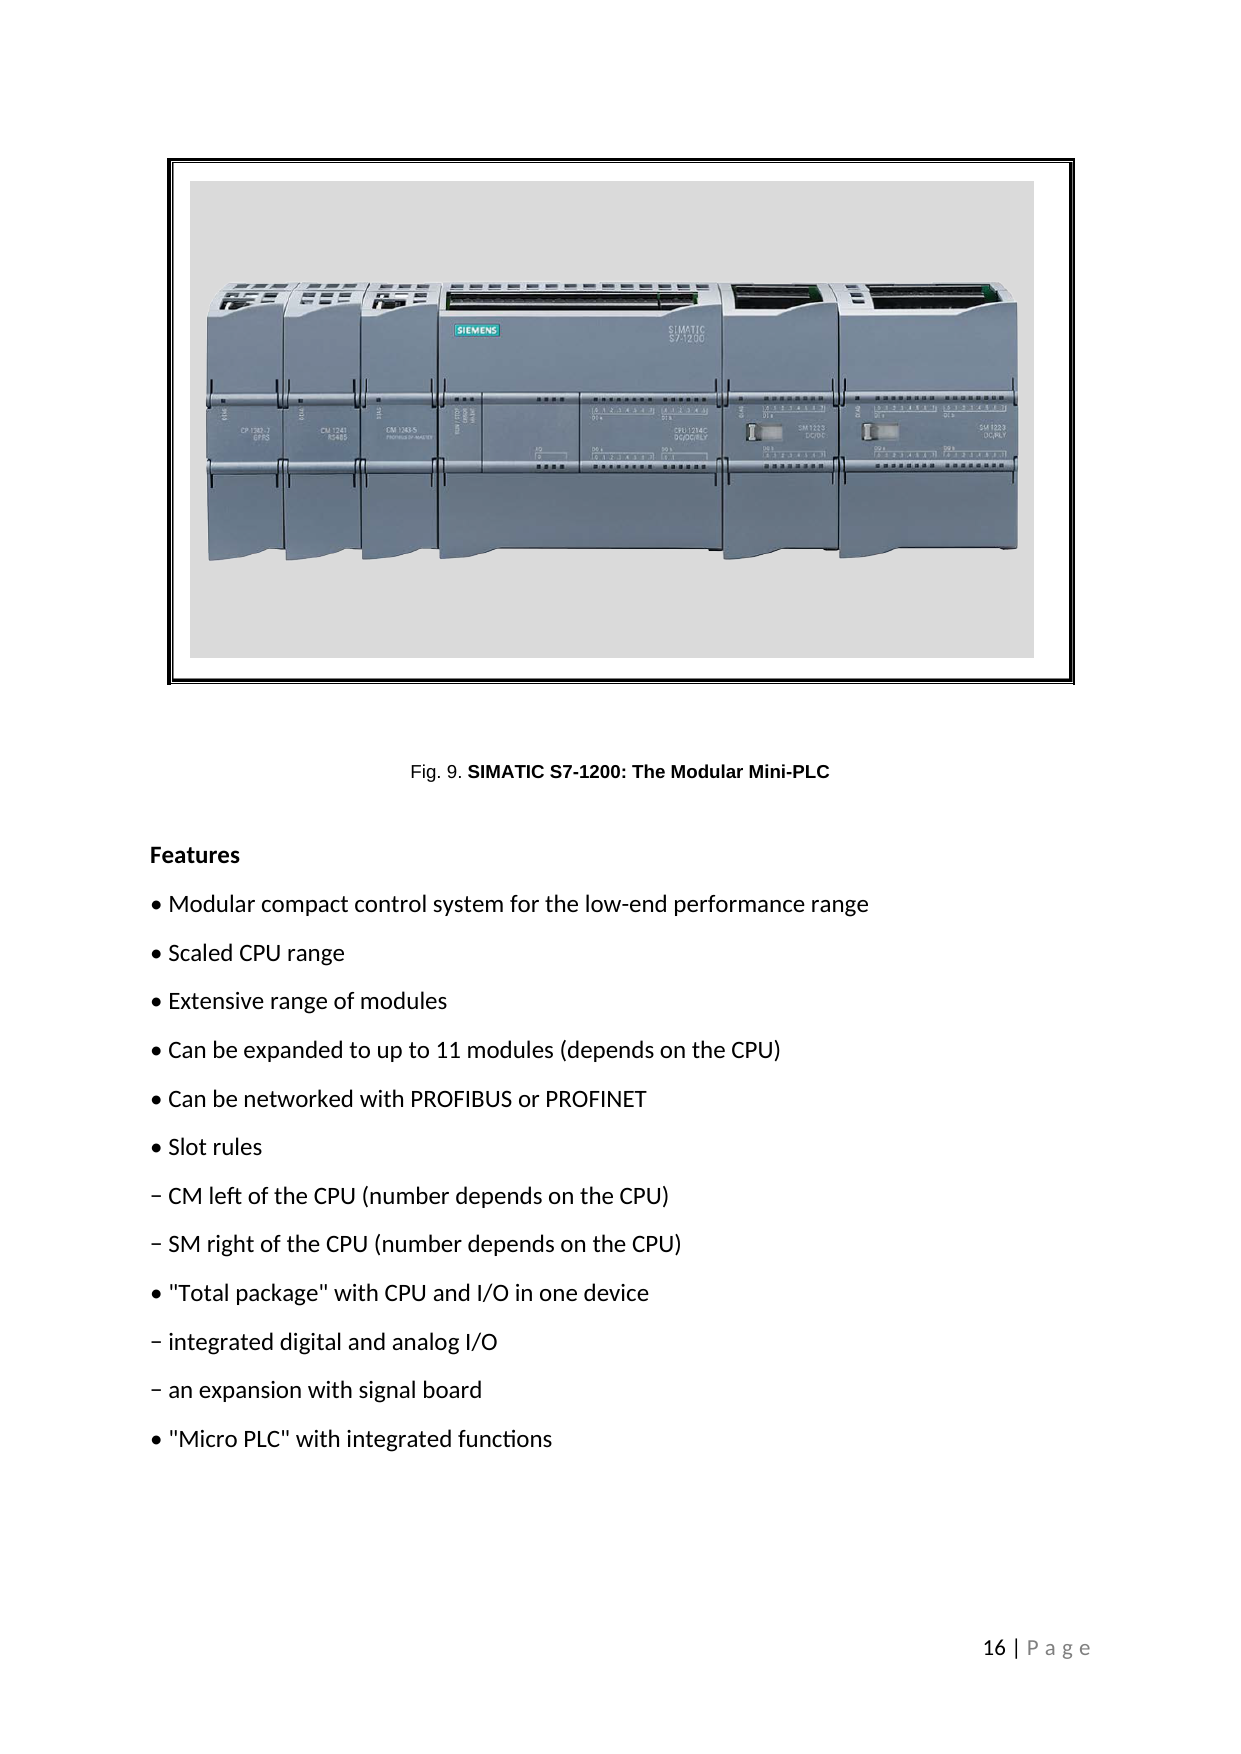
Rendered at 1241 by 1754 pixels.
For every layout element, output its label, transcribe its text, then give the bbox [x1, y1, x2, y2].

text • Can be networked with PROFIBUS or PROFINET [150, 1083, 1090, 1113]
text • "Micro PLC" with integrated functions [150, 1423, 1090, 1454]
text − integrated digital and analog I/O [150, 1326, 1090, 1356]
text − SM right of the CPU (number depends on the CPU) [150, 1229, 1090, 1259]
text − an expansion with signal board [150, 1374, 1090, 1405]
text Features [150, 839, 1090, 870]
text • Modular compact control system for the low-end performance range [150, 888, 1090, 919]
picture [150, 150, 1091, 697]
text • Scaled CPU range [150, 937, 1090, 967]
text Fig. 9. SIMATIC S7-1200: The Modular Mini-PLC [150, 761, 1090, 782]
text • Extensive range of modules [150, 985, 1090, 1016]
text • "Total package" with CPU and I/O in one device [150, 1277, 1090, 1308]
text • Can be expanded to up to 11 modules (depends on the CPU) [150, 1034, 1090, 1064]
text • Slot rules [150, 1131, 1090, 1162]
text − CM left of the CPU (number depends on the CPU) [150, 1180, 1090, 1211]
